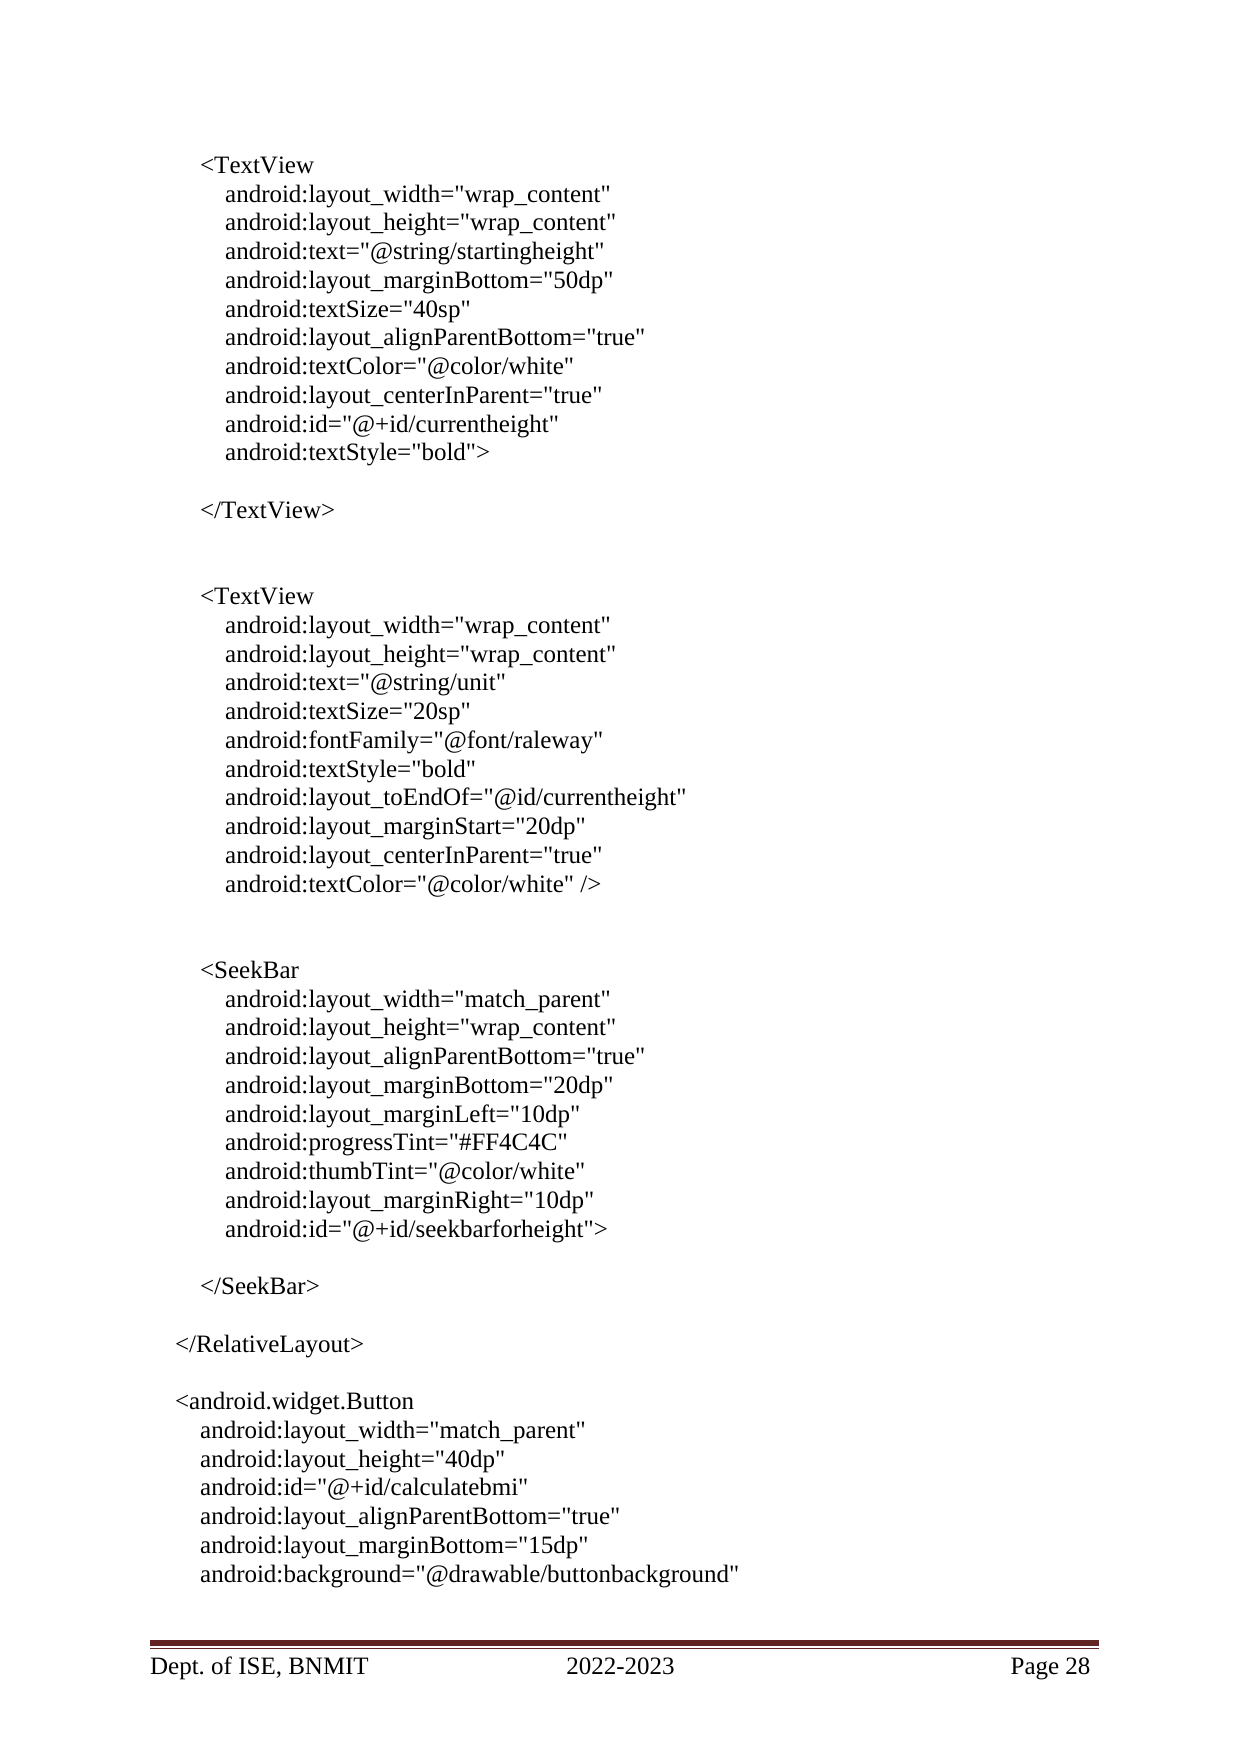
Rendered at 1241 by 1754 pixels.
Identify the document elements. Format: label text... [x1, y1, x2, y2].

text android:layout_alignParentBottom="true" [150, 1041, 1090, 1070]
text </RelativeLayout> [150, 1329, 1090, 1357]
text android:layout_height="wrap_content" [150, 207, 1090, 236]
text android:layout_toEndOf="@id/currentheight" [150, 782, 1090, 811]
text android:layout_height="wrap_content" [150, 639, 1090, 667]
text android:textStyle="bold"> [150, 437, 1090, 466]
text android:layout_height="wrap_content" [150, 1012, 1090, 1041]
text android:layout_alignParentBottom="true" [150, 322, 1090, 351]
text android:layout_marginBottom="50dp" [150, 265, 1090, 294]
text android:layout_height="40dp" [150, 1444, 1090, 1472]
text android:textColor="@color/white" /> [150, 869, 1090, 897]
text android:background="@drawable/buttonbackground" [150, 1559, 1090, 1587]
text android:thumbTint="@color/white" [150, 1156, 1090, 1185]
text <TextView [150, 150, 1090, 179]
text <SeekBar [150, 955, 1090, 984]
text android:progressTint="#FF4C4C" [150, 1127, 1090, 1156]
text android:id="@+id/seekbarforheight"> [150, 1214, 1090, 1242]
text </TextView> [150, 495, 1090, 524]
text android:textStyle="bold" [150, 754, 1090, 782]
text android:layout_marginStart="20dp" [150, 811, 1090, 840]
text android:layout_width="wrap_content" [150, 610, 1090, 639]
text android:id="@+id/currentheight" [150, 409, 1090, 437]
text android:layout_marginLeft="10dp" [150, 1099, 1090, 1127]
text android:fontFamily="@font/raleway" [150, 725, 1090, 754]
text android:textSize="40sp" [150, 294, 1090, 322]
text android:text="@string/unit" [150, 667, 1090, 696]
text android:layout_width="wrap_content" [150, 179, 1090, 207]
text android:layout_width="match_parent" [150, 984, 1090, 1012]
text android:layout_centerInParent="true" [150, 380, 1090, 409]
text android:layout_alignParentBottom="true" [150, 1501, 1090, 1530]
text android:id="@+id/calculatebmi" [150, 1472, 1090, 1501]
text android:layout_centerInParent="true" [150, 840, 1090, 869]
text <TextView [150, 581, 1090, 610]
text </SeekBar> [150, 1271, 1090, 1300]
text android:layout_width="match_parent" [150, 1415, 1090, 1444]
text android:text="@string/startingheight" [150, 236, 1090, 265]
text android:layout_marginBottom="15dp" [150, 1530, 1090, 1559]
text android:layout_marginBottom="20dp" [150, 1070, 1090, 1099]
text android:textSize="20sp" [150, 696, 1090, 725]
text android:textColor="@color/white" [150, 351, 1090, 380]
text <android.widget.Button [150, 1386, 1090, 1415]
text android:layout_marginRight="10dp" [150, 1185, 1090, 1214]
